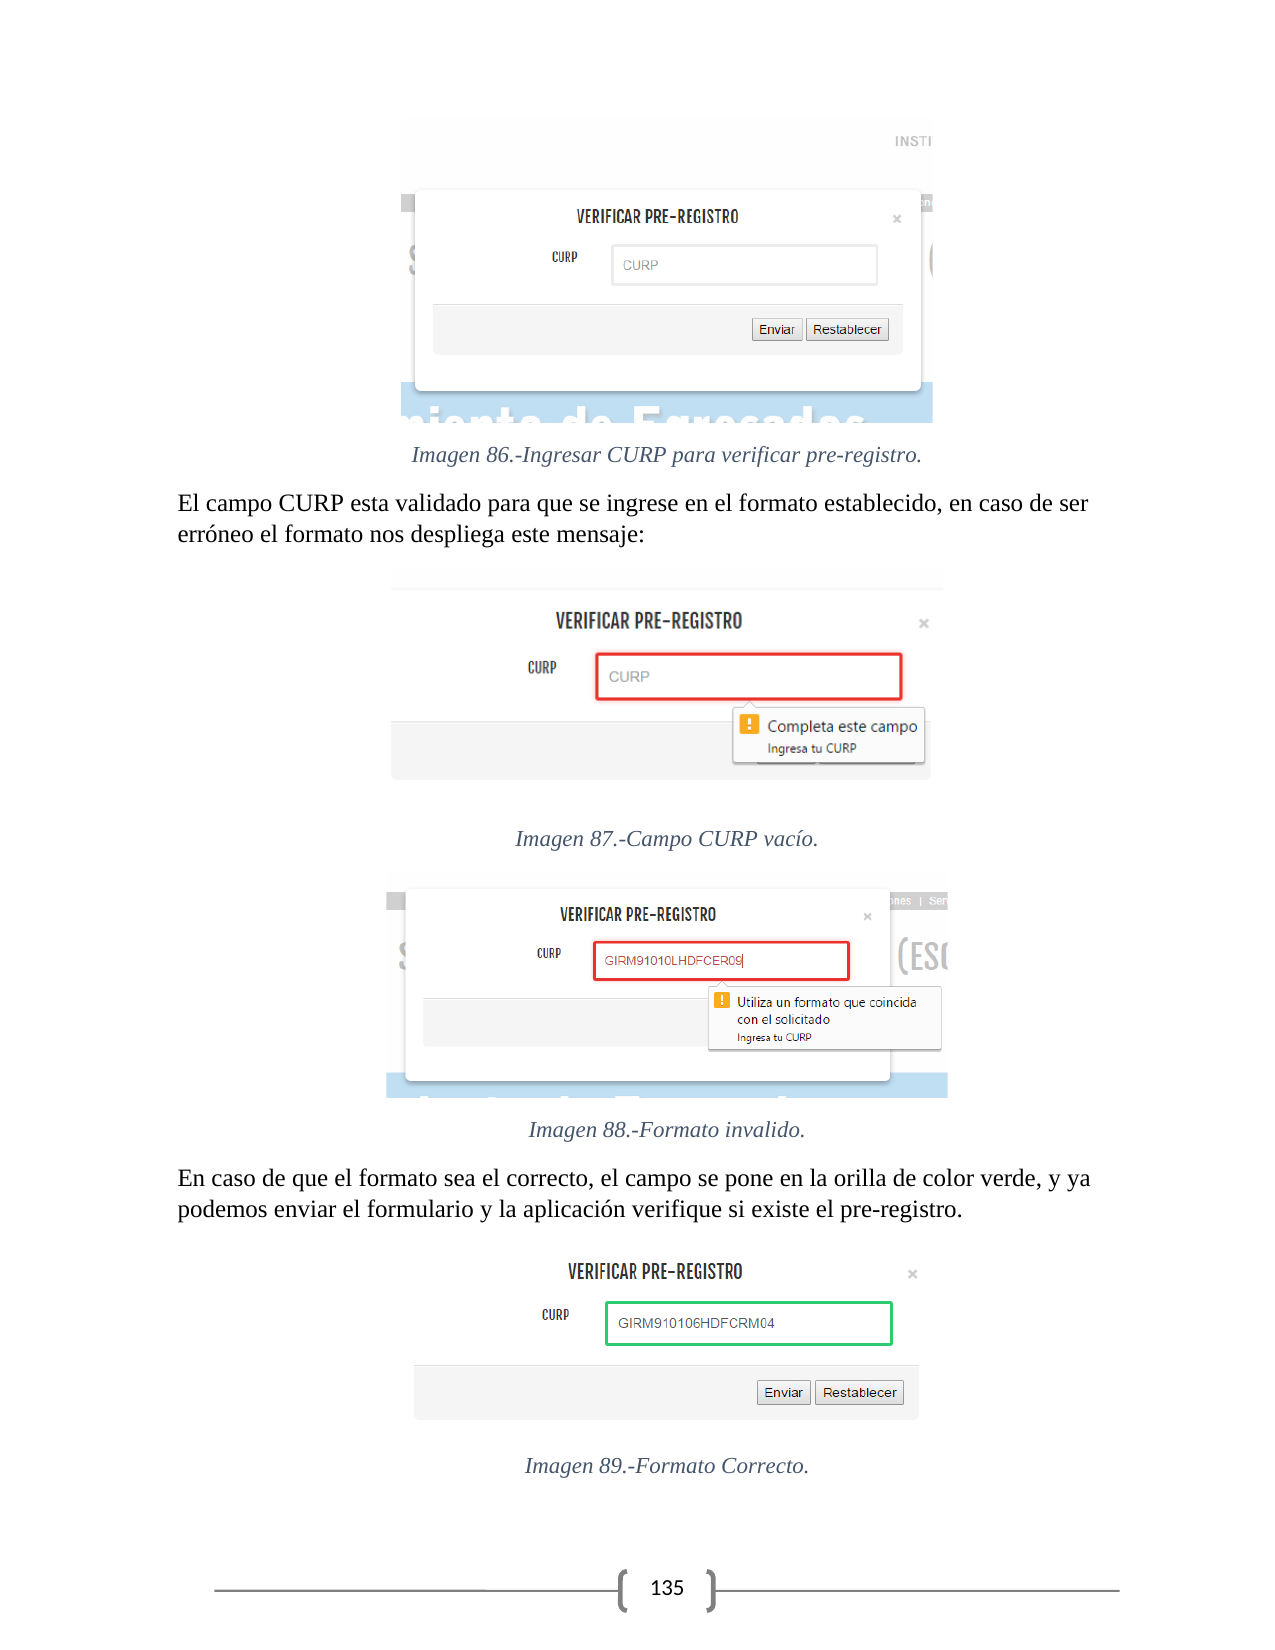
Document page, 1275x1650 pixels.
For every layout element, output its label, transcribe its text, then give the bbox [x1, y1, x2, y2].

text Imagen 89.-Formato Correcto. [177, 1452, 1157, 1478]
text Imagen 88.-Formato invalido. [177, 1116, 1157, 1142]
text En caso de que el formato sea el correcto, el campo se pone en la orilla de color verde, y ya podemos enviar el formulario y la aplicación verifique si existe el pre-registro. [177, 1163, 1157, 1223]
picture [391, 567, 944, 807]
text El campo CURP esta validado para que se ingrese en el formato establecido, en caso de ser erróneo el formato nos despliega este mensaje: [177, 488, 1157, 548]
picture [404, 1242, 930, 1433]
text Imagen 87.-Campo CURP vacío. [177, 825, 1157, 852]
picture [401, 118, 933, 423]
picture [386, 872, 948, 1098]
text Imagen 86.-Ingresar CURP para verificar pre-registro. [177, 441, 1157, 467]
